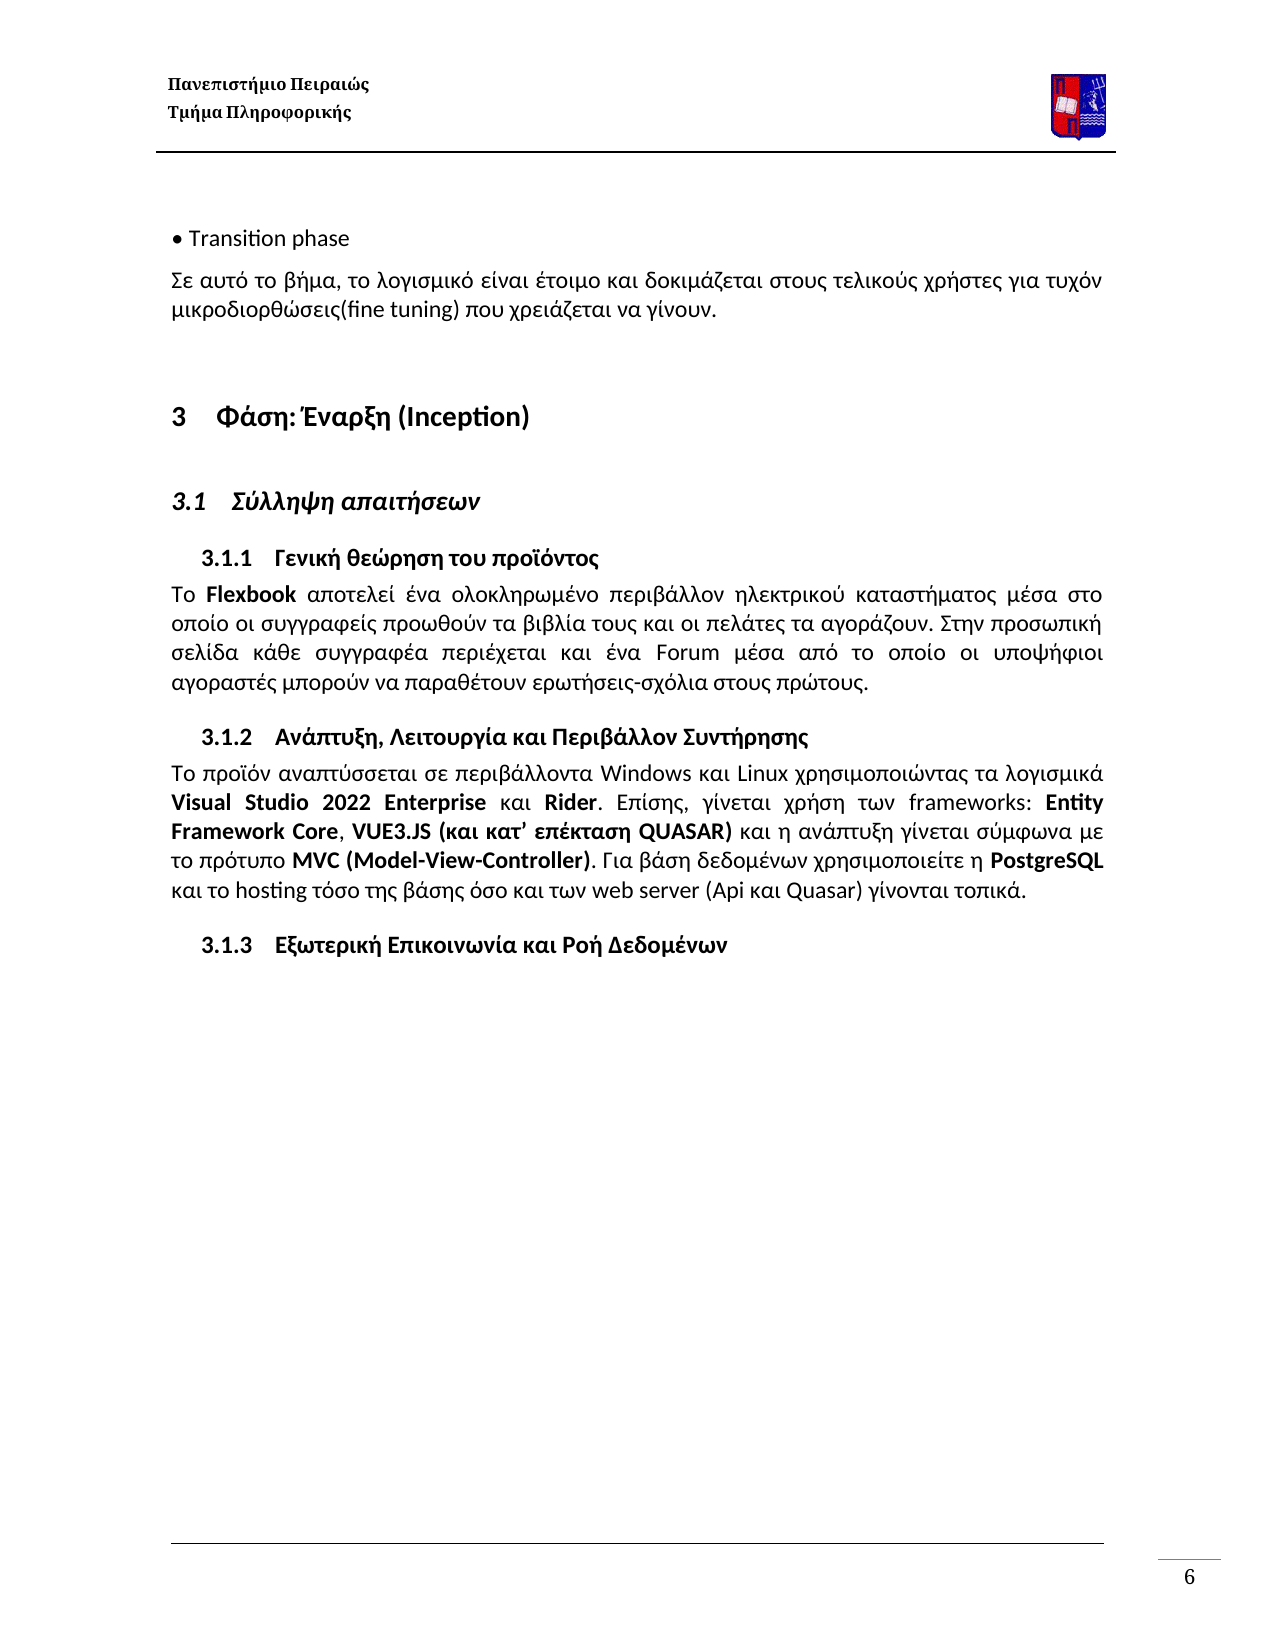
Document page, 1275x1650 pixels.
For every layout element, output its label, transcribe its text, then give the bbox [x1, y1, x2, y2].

text Σύλληψη απαιτήσεων [171, 484, 1104, 517]
text Εξωτερική Επικοινωνία και Ροή Δεδομένων [201, 929, 1104, 959]
text Γενική θεώρηση του προϊόντος [201, 542, 1104, 572]
text Φάση: Έναρξη (Inception) [171, 398, 1104, 434]
text Το προϊόν αναπτύσσεται σε περιβάλλοντα Windows και Linux χρησιμοποιώντας τα λογισμικά Visual Studio 2022 Enterprise και Rider. Επίσης, γίνεται χρήση των frameworks: Entity Framework Core, VUE3.JS (και κατ’ επέκταση QUASAR) και η ανάπτυξη γίνεται σύμφωνα με το πρότυπο MVC (Model-View-Controller). Για βάση δεδομένων χρησιμοποιείτε η PostgreSQL και το hosting τόσο της βάσης όσο και των web server (Api και Quasar) γίνονται τοπικά. [171, 758, 1104, 904]
text Σε αυτό το βήμα, το λογισμικό είναι έτοιμο και δοκιμάζεται στους τελικούς χρήστες για τυχόν μικροδιορθώσεις(fine tuning) που χρειάζεται να γίνουν. [171, 265, 1104, 323]
text Ανάπτυξη, Λειτουργία και Περιβάλλον Συντήρησης [201, 721, 1104, 751]
text Το Flexbook αποτελεί ένα ολοκληρωμένο περιβάλλον ηλεκτρικού καταστήματος μέσα στο οποίο οι συγγραφείς προωθούν τα βιβλία τους και οι πελάτες τα αγοράζουν. Στην προσωπική σελίδα κάθε συγγραφέα περιέχεται και ένα Forum μέσα από το οποίο οι υποψήφιοι αγοραστές μπορούν να παραθέτουν ερωτήσεις-σχόλια στους πρώτους. [171, 579, 1104, 696]
picture [1051, 74, 1106, 141]
text • Transition phase [171, 223, 1104, 252]
